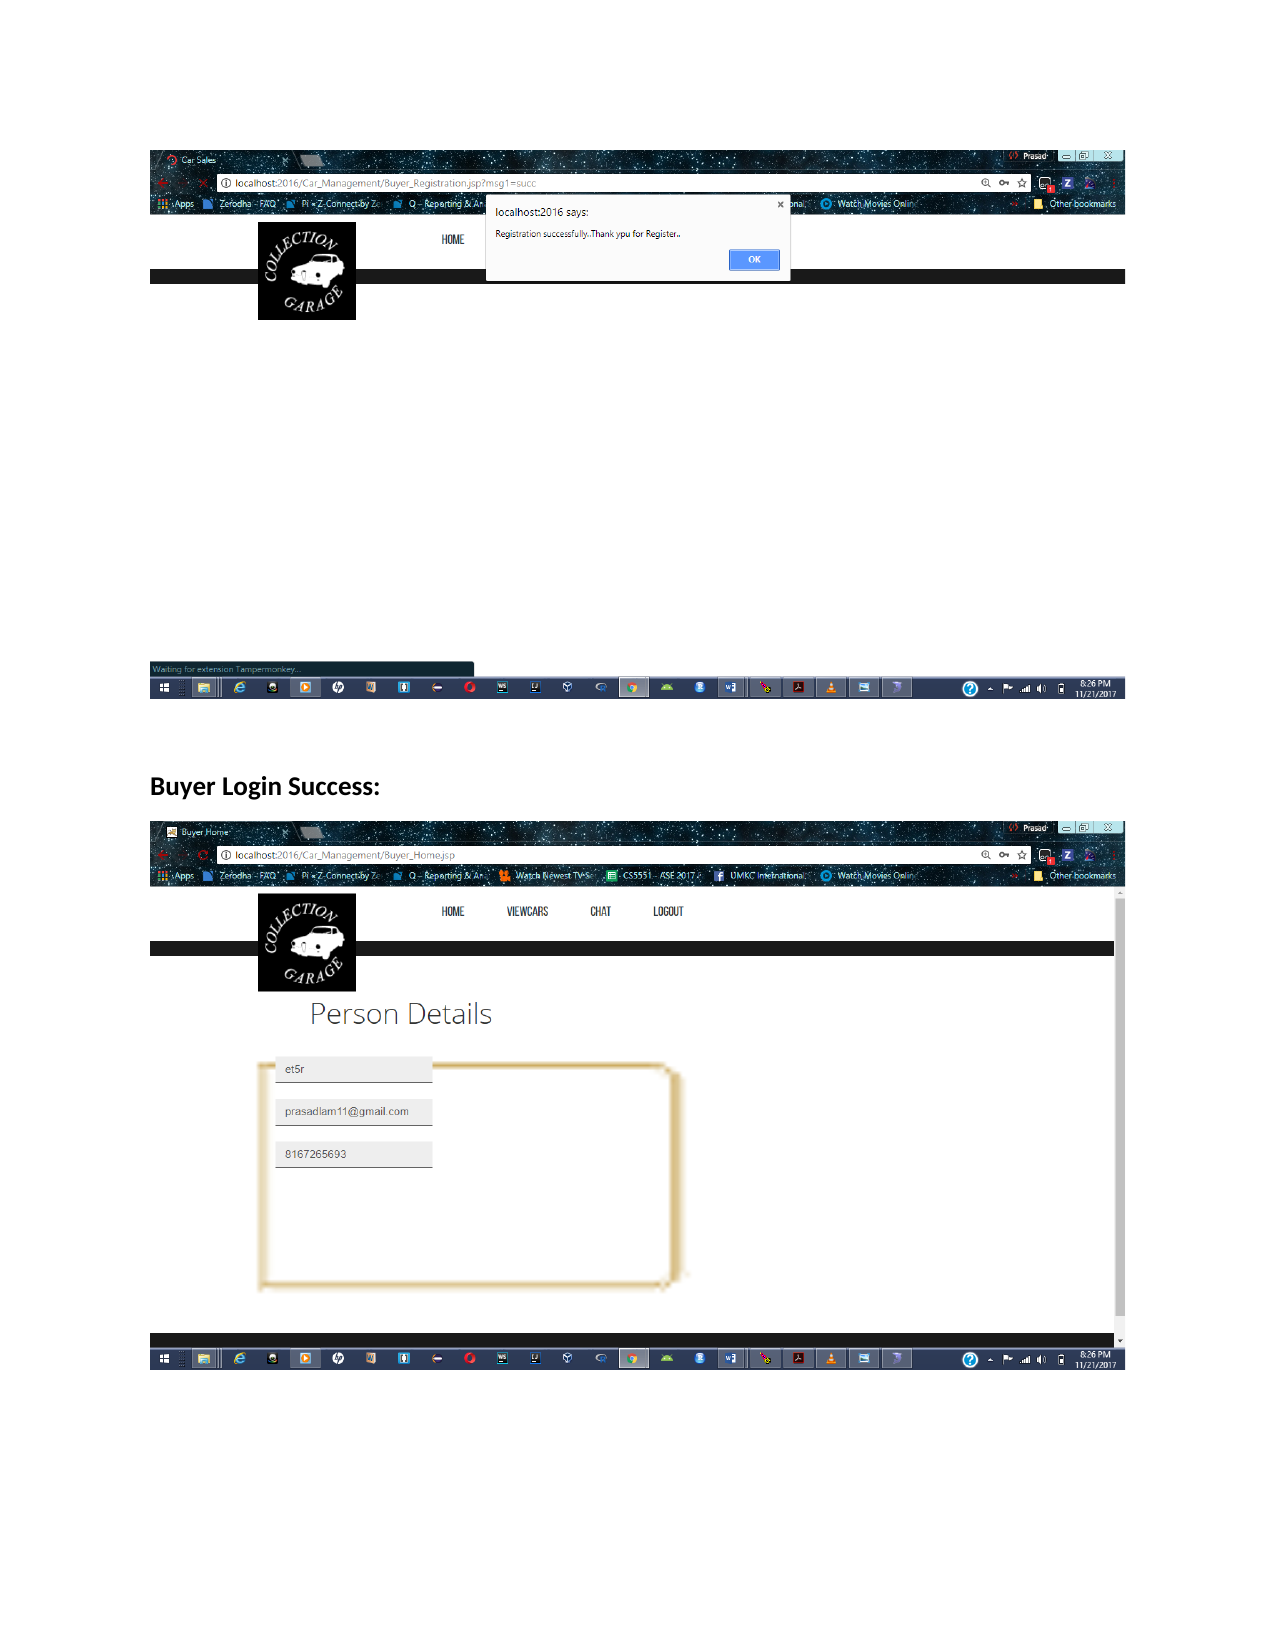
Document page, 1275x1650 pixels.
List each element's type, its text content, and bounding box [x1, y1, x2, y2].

picture [150, 821, 1125, 1370]
picture [150, 150, 1125, 699]
text Buyer Login Success: [150, 769, 1125, 802]
